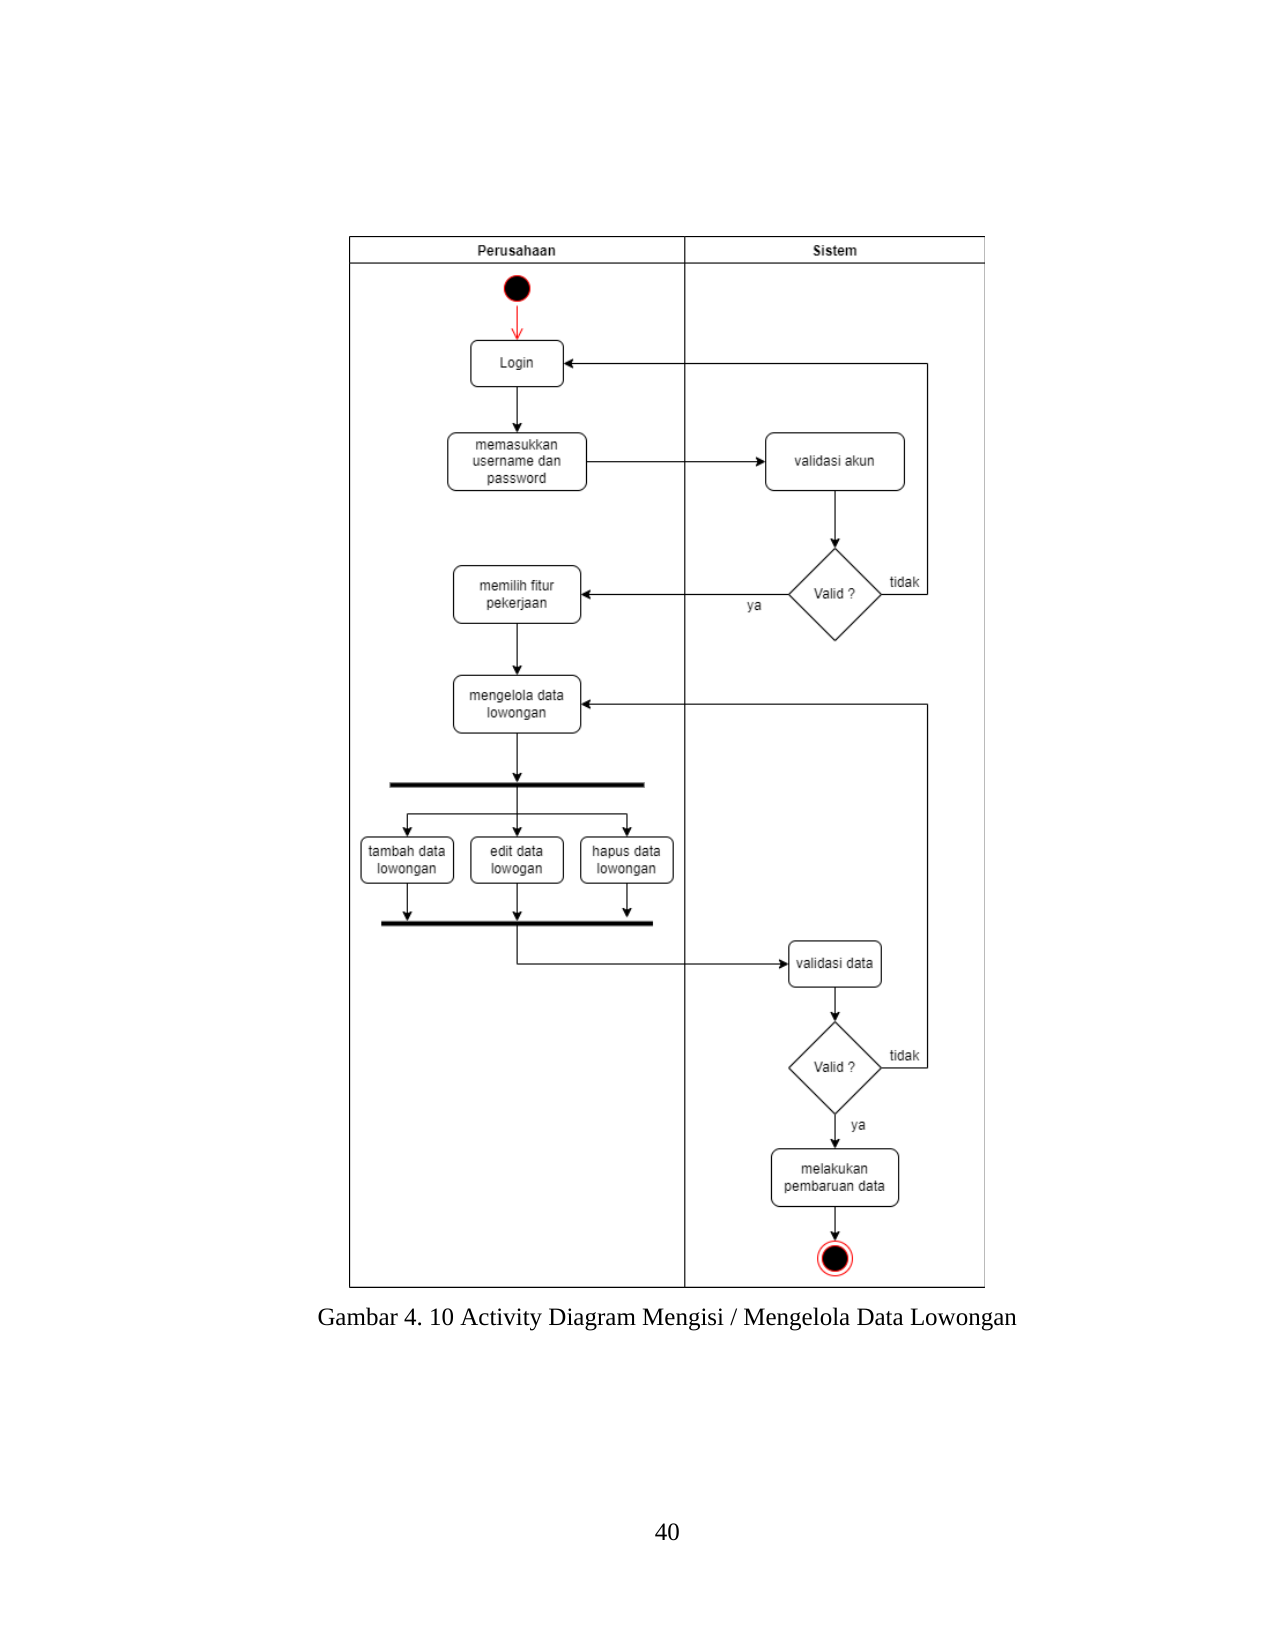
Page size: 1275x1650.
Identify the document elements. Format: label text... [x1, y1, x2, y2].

text Gambar 4. 10 Activity Diagram Mengisi / Mengelola Data Lowongan [236, 1302, 1098, 1331]
picture [349, 236, 985, 1288]
